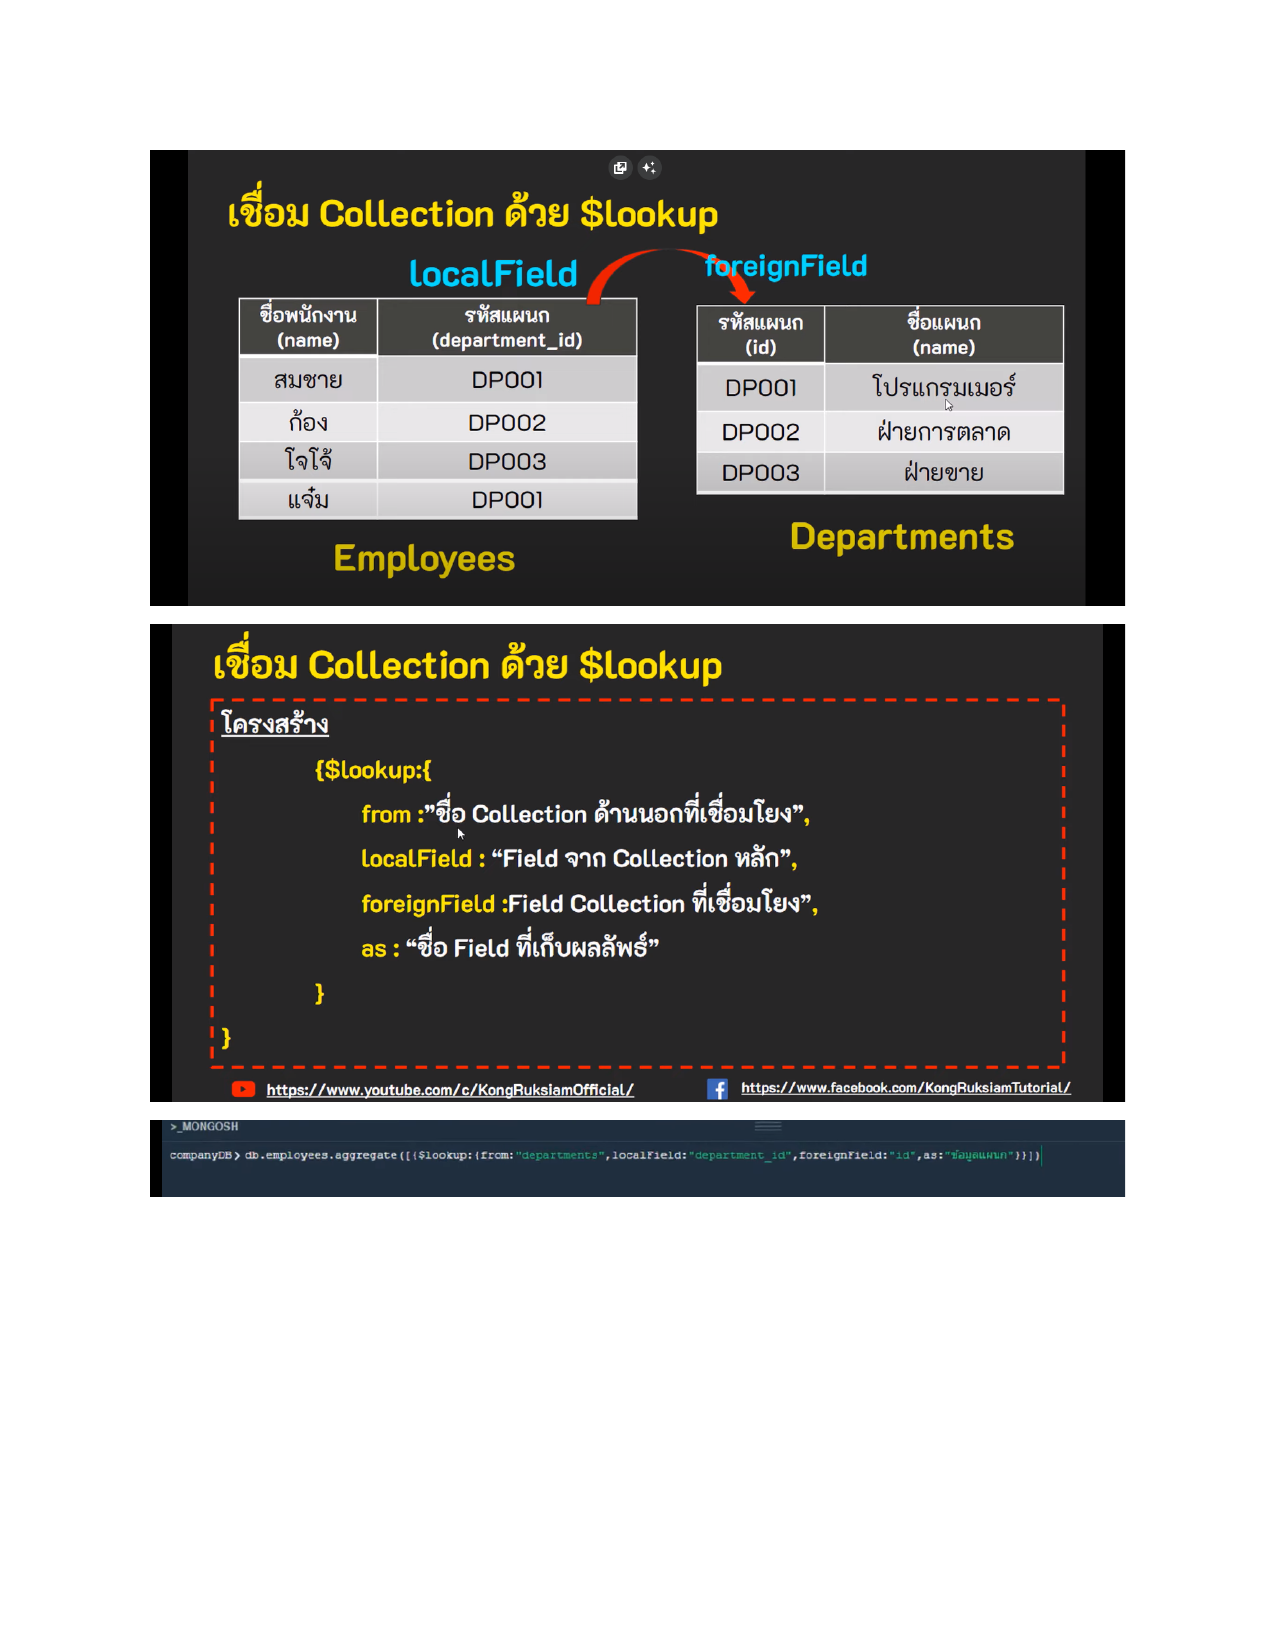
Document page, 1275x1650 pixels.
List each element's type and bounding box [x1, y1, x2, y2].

picture [150, 624, 1125, 1102]
picture [150, 1120, 1125, 1197]
picture [150, 150, 1125, 606]
